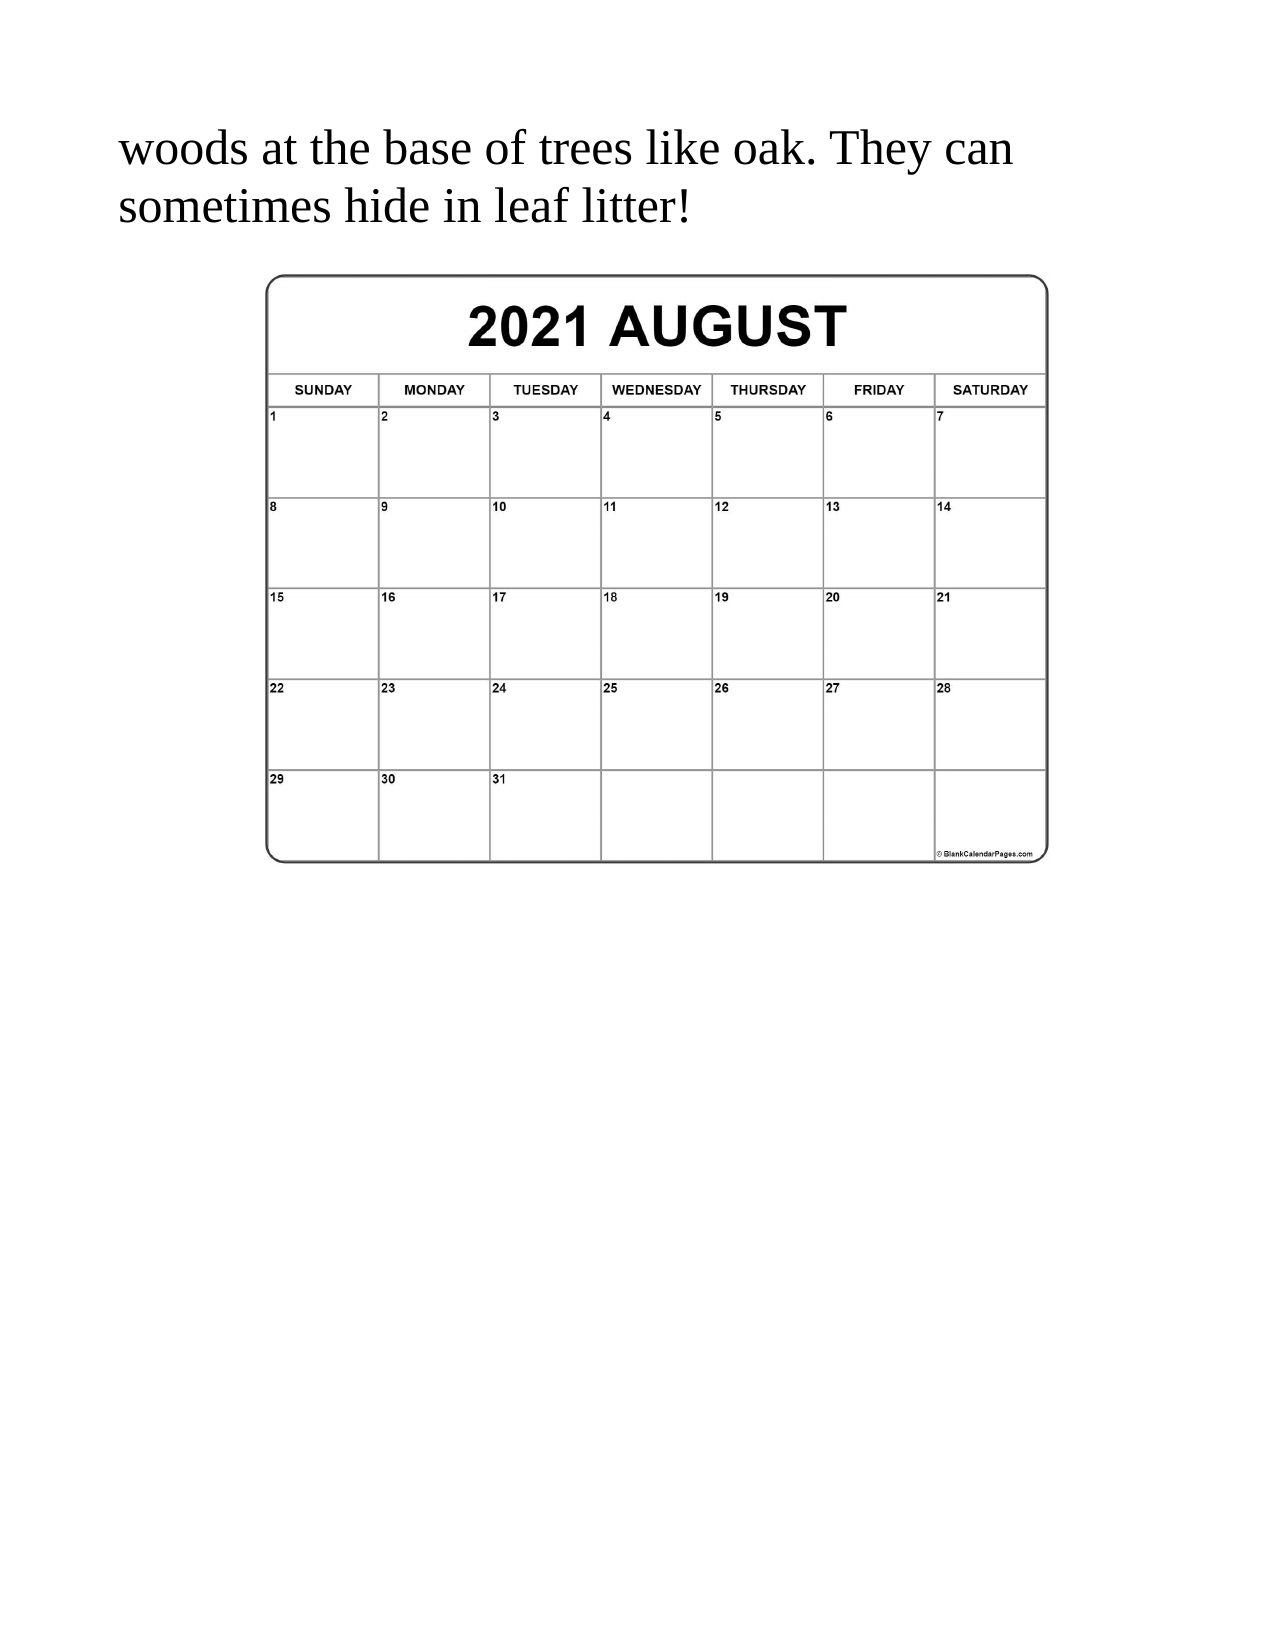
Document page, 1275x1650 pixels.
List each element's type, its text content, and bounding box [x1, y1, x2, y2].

picture [262, 270, 1053, 867]
text Look for Hen of the woods at the base of trees like oak. They can sometimes hide in leaf litter! [118, 118, 1157, 233]
